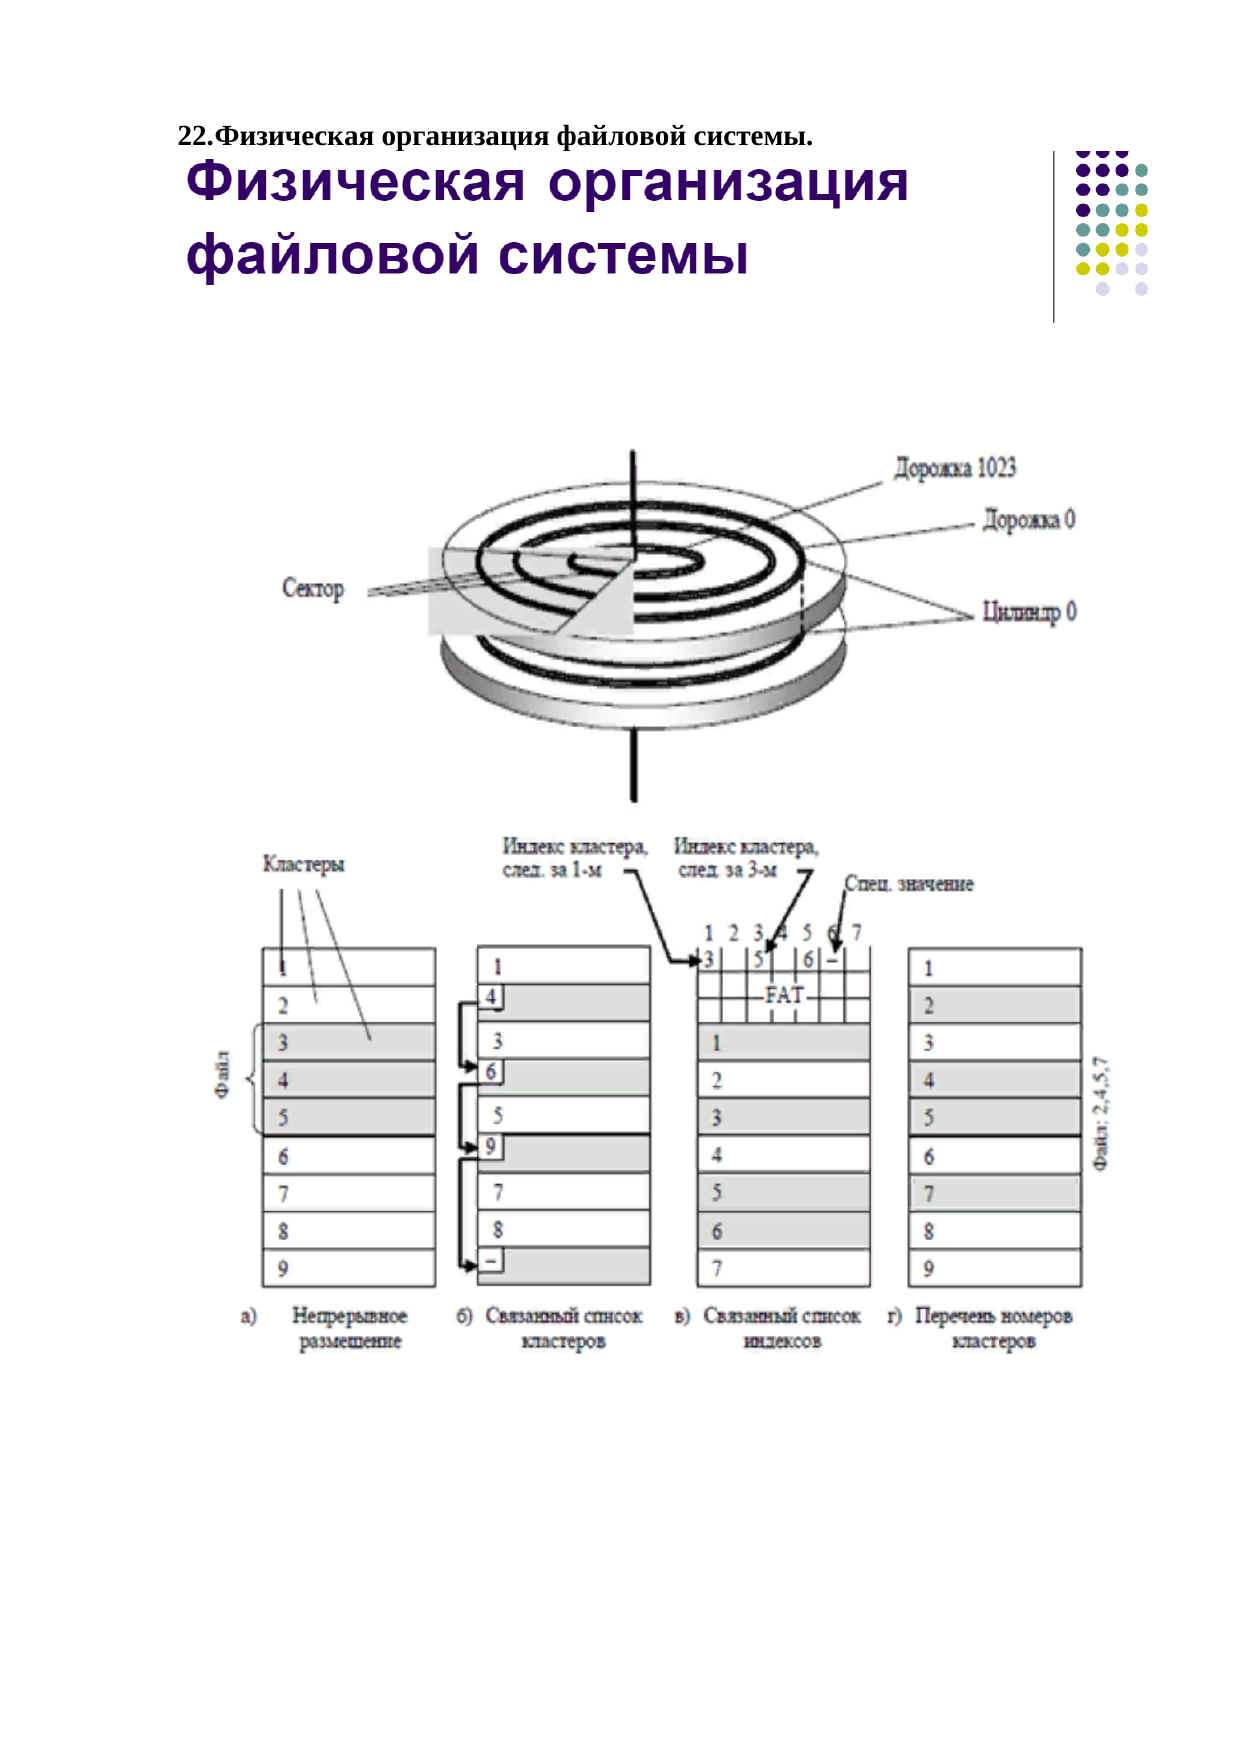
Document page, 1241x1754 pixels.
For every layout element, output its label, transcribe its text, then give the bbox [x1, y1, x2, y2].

picture [177, 151, 1152, 1373]
list Физическая организация файловой системы. [177, 118, 1152, 151]
